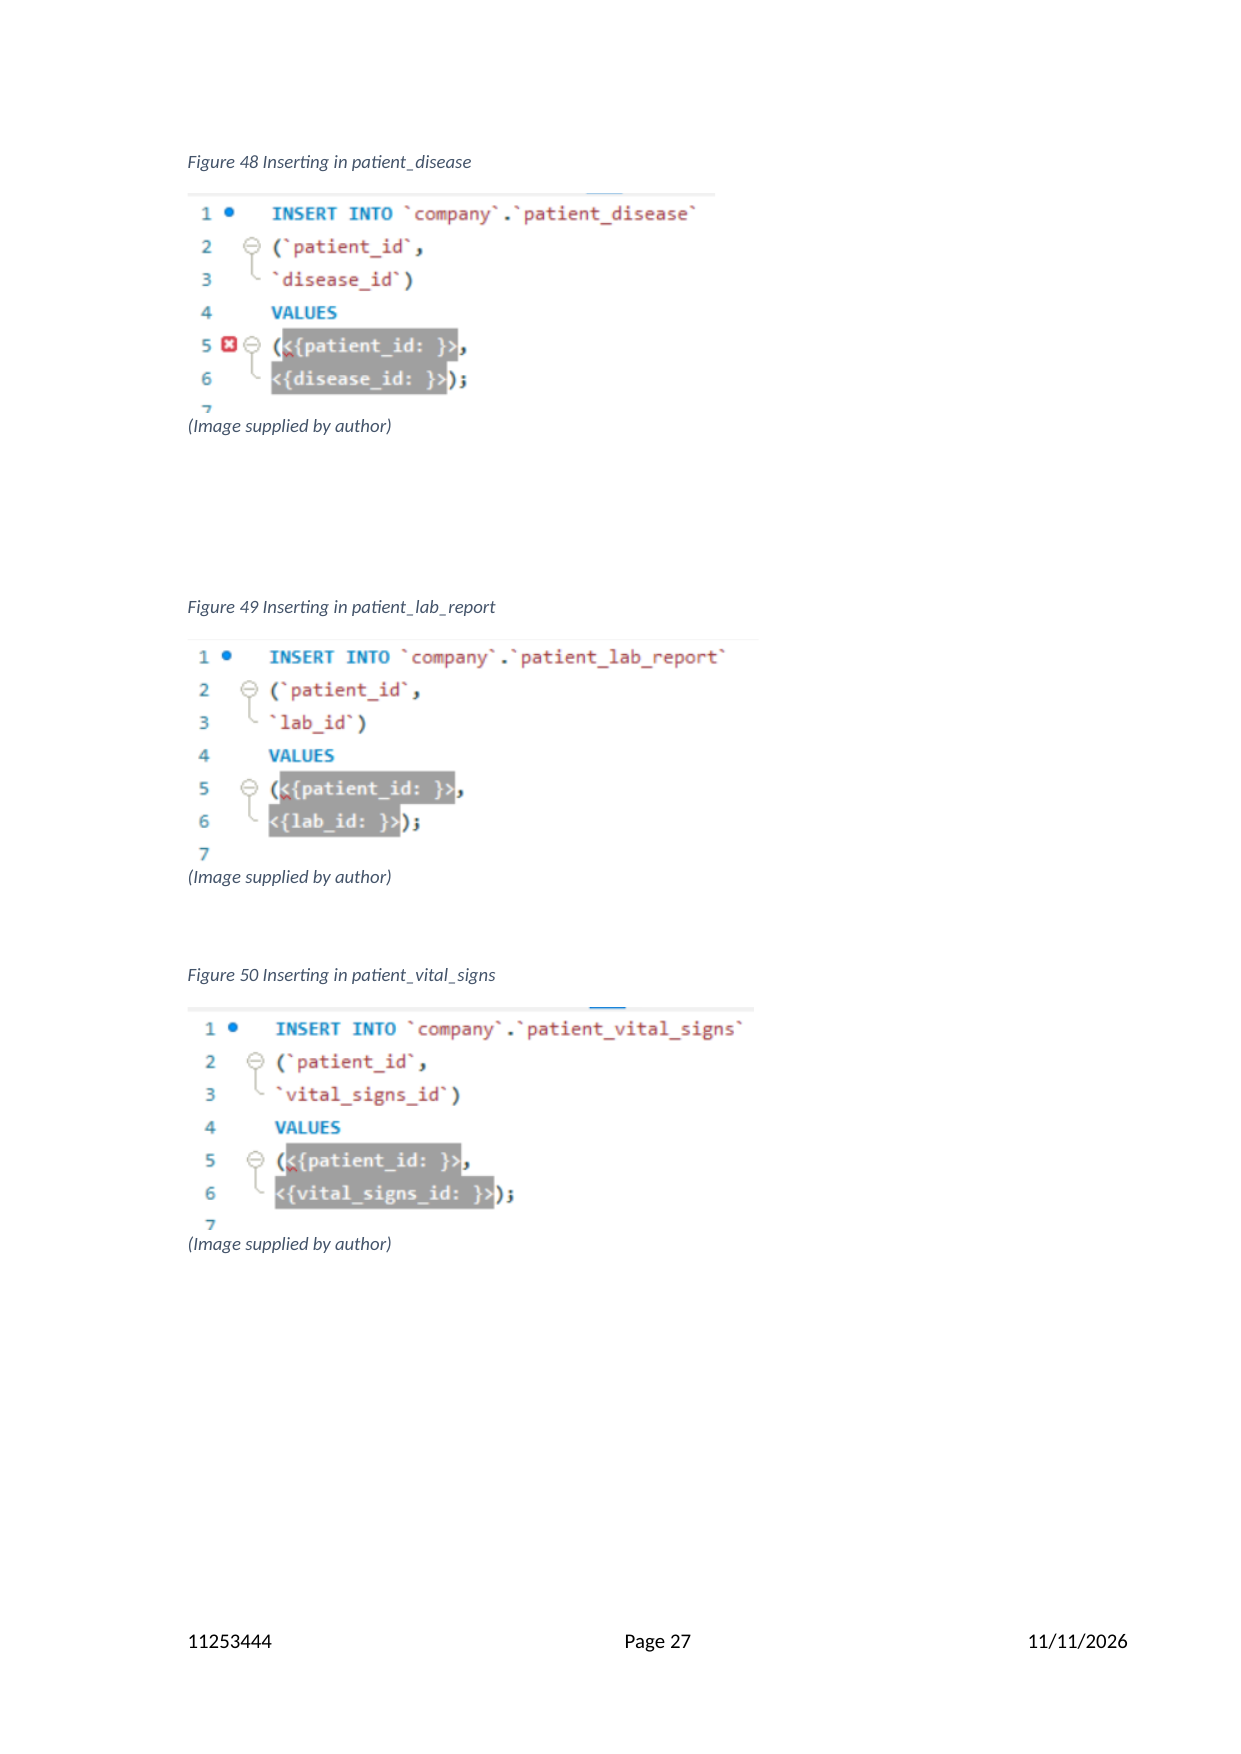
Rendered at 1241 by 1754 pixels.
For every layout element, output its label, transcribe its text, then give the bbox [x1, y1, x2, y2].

text Figure 49 Inserting in patient_lab_report [187, 595, 1053, 618]
text (Image supplied by author) [187, 415, 1053, 438]
text (Image supplied by author) [187, 865, 1053, 888]
text Figure 50 Inserting in patient_vital_signs [187, 964, 1053, 987]
text (Image supplied by author) [187, 1232, 1053, 1255]
text Figure 48 Inserting in patient_disease [187, 150, 1053, 173]
picture [187, 1007, 754, 1230]
picture [187, 639, 759, 863]
picture [187, 193, 715, 413]
